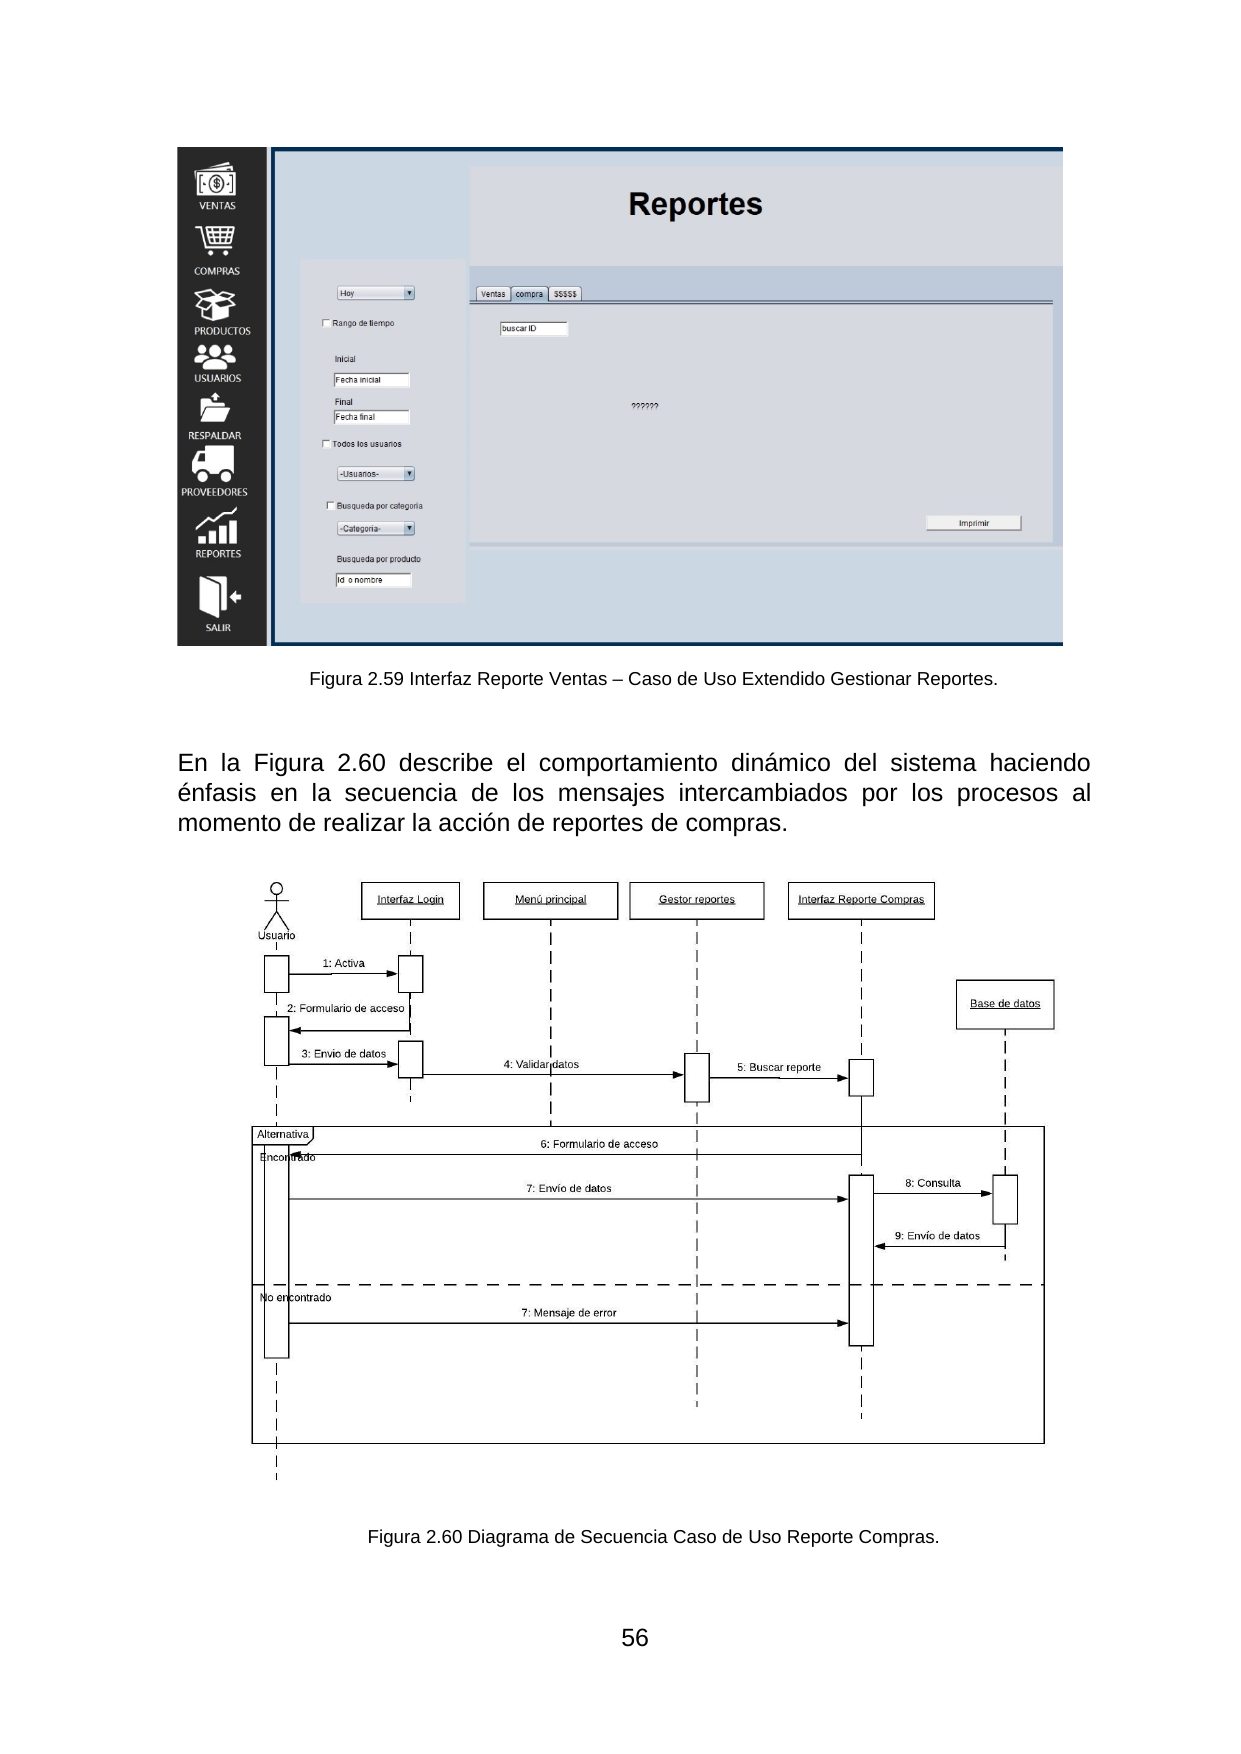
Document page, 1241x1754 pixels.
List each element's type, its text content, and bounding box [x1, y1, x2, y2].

picture [177, 147, 1063, 646]
picture [192, 858, 1078, 1504]
text En la Figura 2.60 describe el comportamiento dinámico del sistema haciendo énfasis en la secuencia de los mensajes intercambiados por los procesos al momento de realizar la acción de reportes de compras. [177, 748, 1092, 837]
text Figura 2.59 Interfaz Reporte Ventas – Caso de Uso Extendido Gestionar Reportes. [215, 668, 1092, 689]
text Figura 2.60 Diagrama de Secuencia Caso de Uso Reporte Compras. [215, 1526, 1092, 1547]
